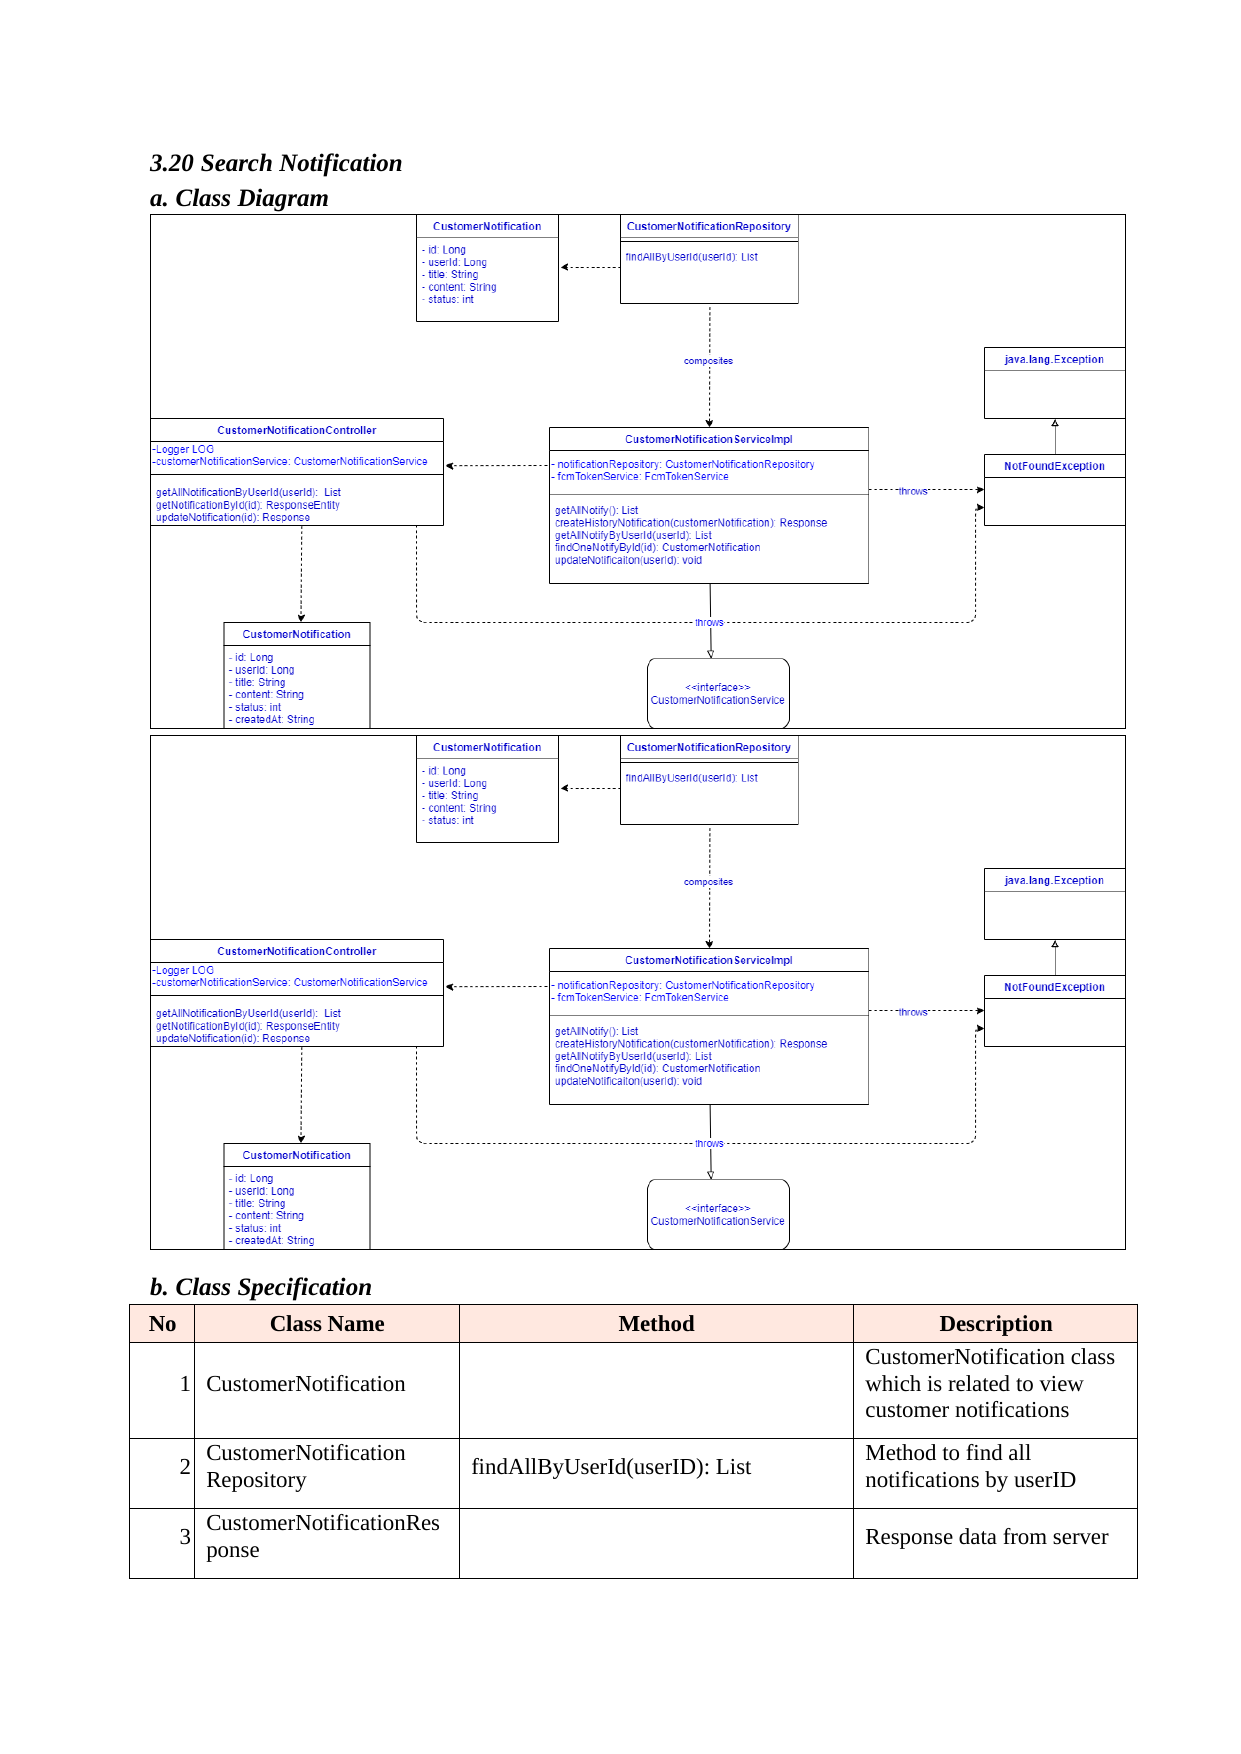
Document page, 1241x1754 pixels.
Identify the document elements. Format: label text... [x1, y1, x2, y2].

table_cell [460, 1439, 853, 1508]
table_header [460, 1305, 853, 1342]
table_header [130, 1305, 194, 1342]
subtitle Class Diagram [150, 183, 1215, 212]
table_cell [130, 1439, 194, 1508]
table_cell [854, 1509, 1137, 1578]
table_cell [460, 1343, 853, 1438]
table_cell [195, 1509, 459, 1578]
subtitle Search Notification [150, 148, 1215, 177]
subtitle Class Specification [150, 1272, 1215, 1301]
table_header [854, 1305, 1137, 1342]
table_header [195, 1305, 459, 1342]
picture [151, 736, 1125, 1249]
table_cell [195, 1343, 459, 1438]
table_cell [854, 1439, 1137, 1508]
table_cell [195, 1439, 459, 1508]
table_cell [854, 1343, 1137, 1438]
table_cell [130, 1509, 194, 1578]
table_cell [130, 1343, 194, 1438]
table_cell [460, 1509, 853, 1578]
picture [151, 215, 1125, 728]
